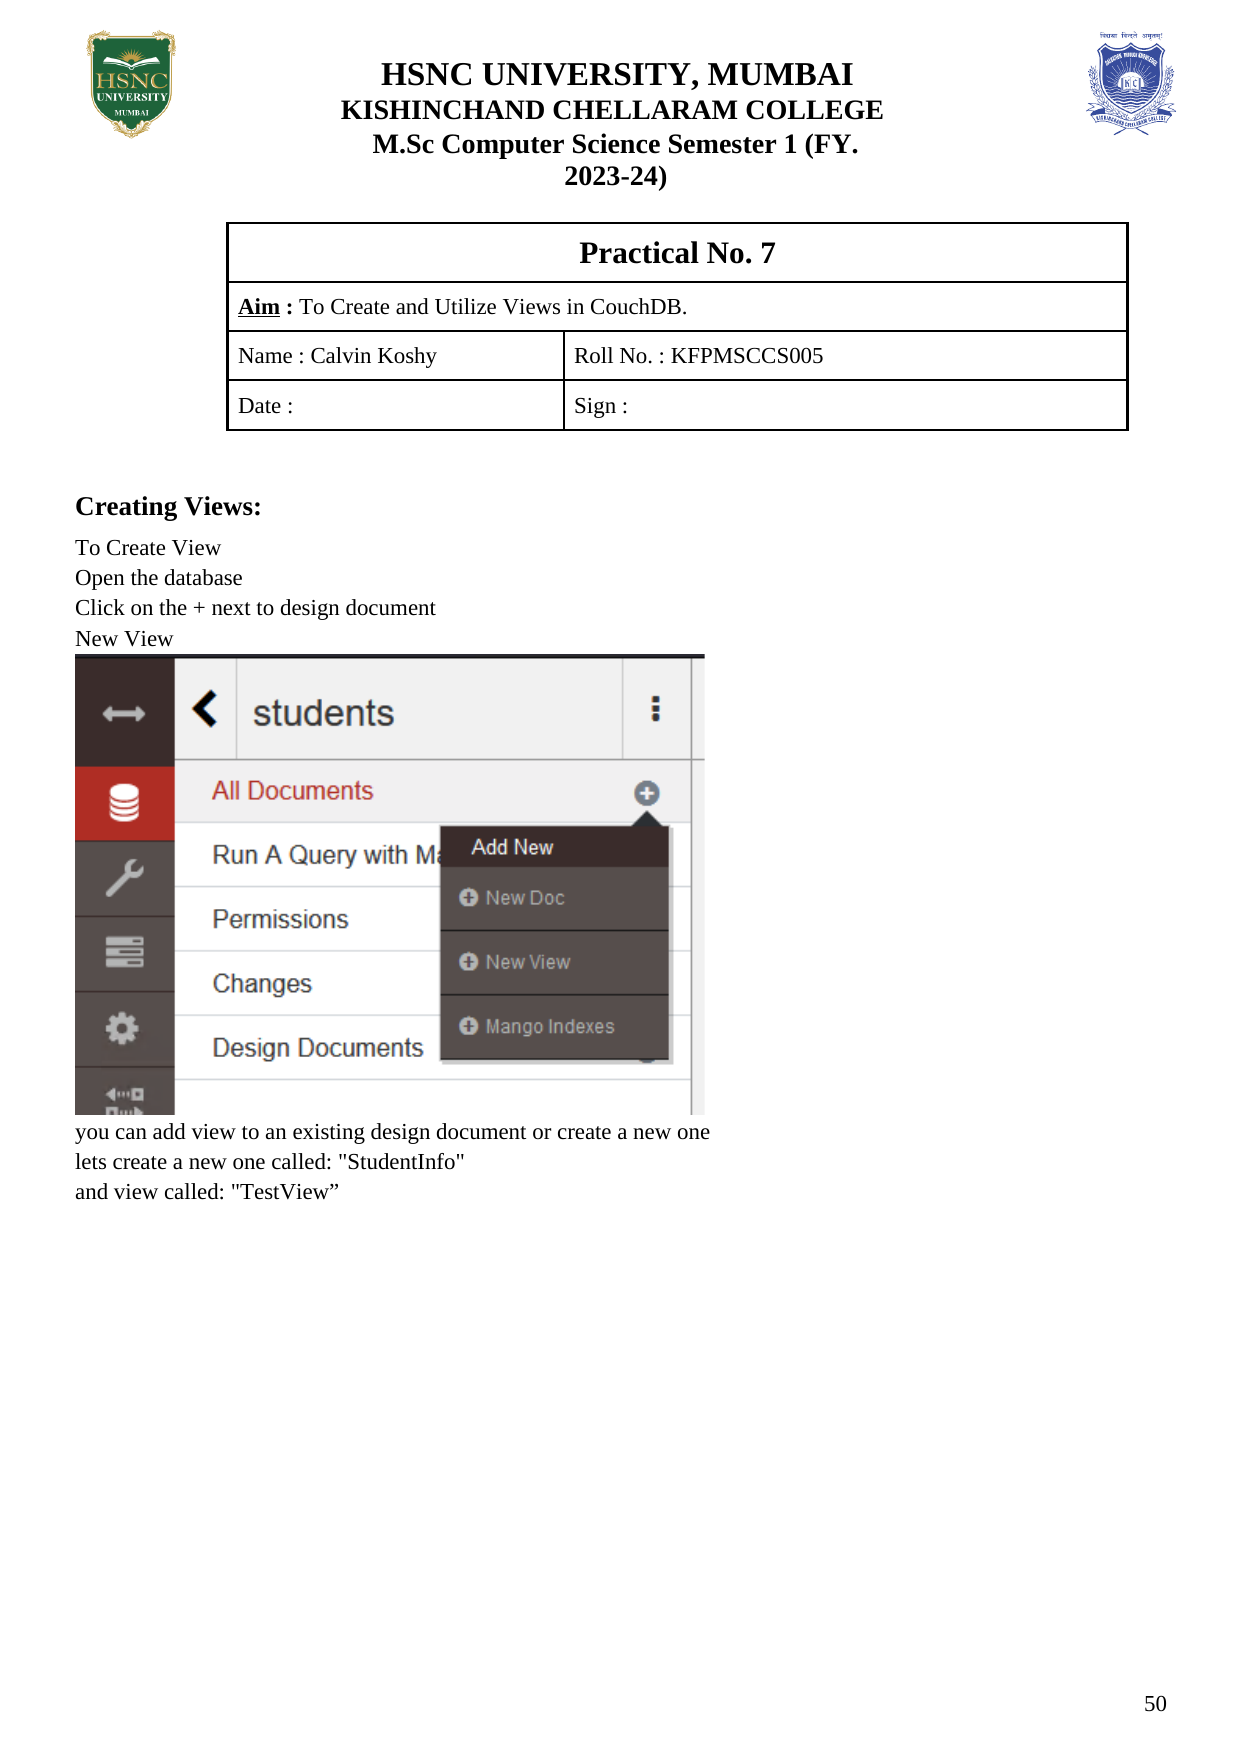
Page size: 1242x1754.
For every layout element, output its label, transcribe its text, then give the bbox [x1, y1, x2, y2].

text Click on the + next to design document [75, 594, 1167, 621]
picture [86, 29, 177, 139]
table_cell Date : [229, 381, 563, 428]
picture [1085, 30, 1177, 136]
text you can add view to an existing design document or create a new one [75, 1118, 1167, 1144]
text lets create a new one called: "StudentInfo" [75, 1148, 1167, 1174]
table_cell Aim : To Create and Utilize Views in CouchDB. [229, 283, 1126, 330]
table_cell Sign : [565, 381, 1126, 428]
table_cell Roll No. : KFPMSCCS005 [565, 332, 1126, 379]
text To Create View [75, 534, 1167, 560]
text Open the database [75, 564, 1167, 591]
picture [75, 654, 705, 1115]
text and view called: "TestView” [75, 1178, 1167, 1205]
table_header Practical No. 7 [229, 224, 1126, 281]
text New View [75, 624, 1167, 651]
subtitle Creating Views: [75, 490, 1167, 521]
table_cell Name : Calvin Koshy [229, 332, 563, 379]
